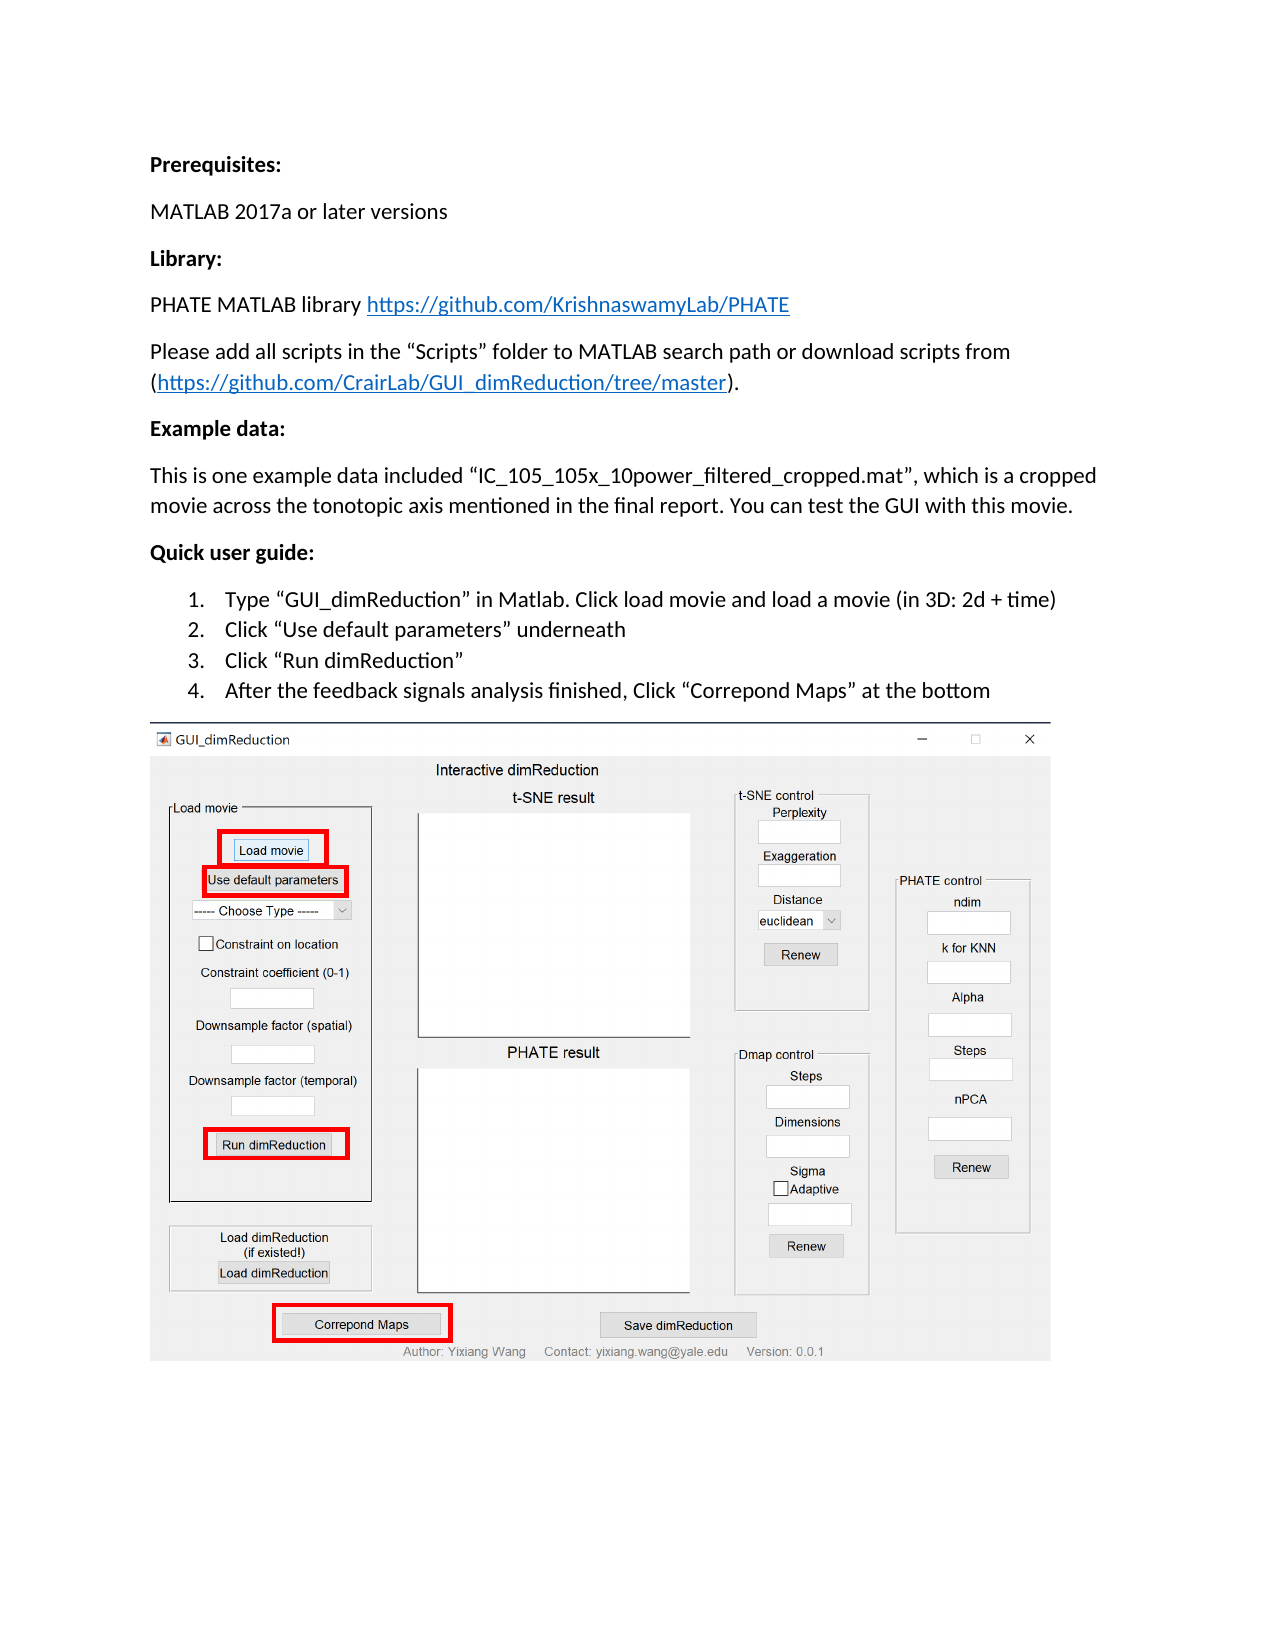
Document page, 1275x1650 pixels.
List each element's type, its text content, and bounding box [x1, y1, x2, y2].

text Library: [150, 244, 1125, 272]
text Quick user guide: [150, 538, 1125, 567]
list Type “GUI_dimReduction” in Matlab. Click load movie and load a movie (in 3D: 2d + time) [187, 585, 1125, 613]
text Prerequisites: [150, 150, 1125, 178]
text Example data: [150, 414, 1125, 443]
text Please add all scripts in the “Scripts” folder to MATLAB search path or download scripts from (https://github.com/CrairLab/GUI_dimReduction/tree/master). [150, 337, 1125, 396]
picture [150, 722, 1051, 1361]
text MATLAB 2017a or later versions [150, 197, 1125, 225]
list Click “Run dimReduction” [187, 646, 1125, 674]
list After the feedback signals analysis finished, Click “Correpond Maps” at the bottom [187, 676, 1125, 704]
text PHATE MATLAB library https://github.com/KrishnaswamyLab/PHATE [150, 291, 1125, 319]
list Click “Use default parameters” underneath [187, 616, 1125, 644]
text This is one example data included “IC_105_105x_10power_filtered_cropped.mat”, which is a cropped movie across the tonotopic axis mentioned in the final report. You can test the GUI with this movie. [150, 461, 1125, 520]
